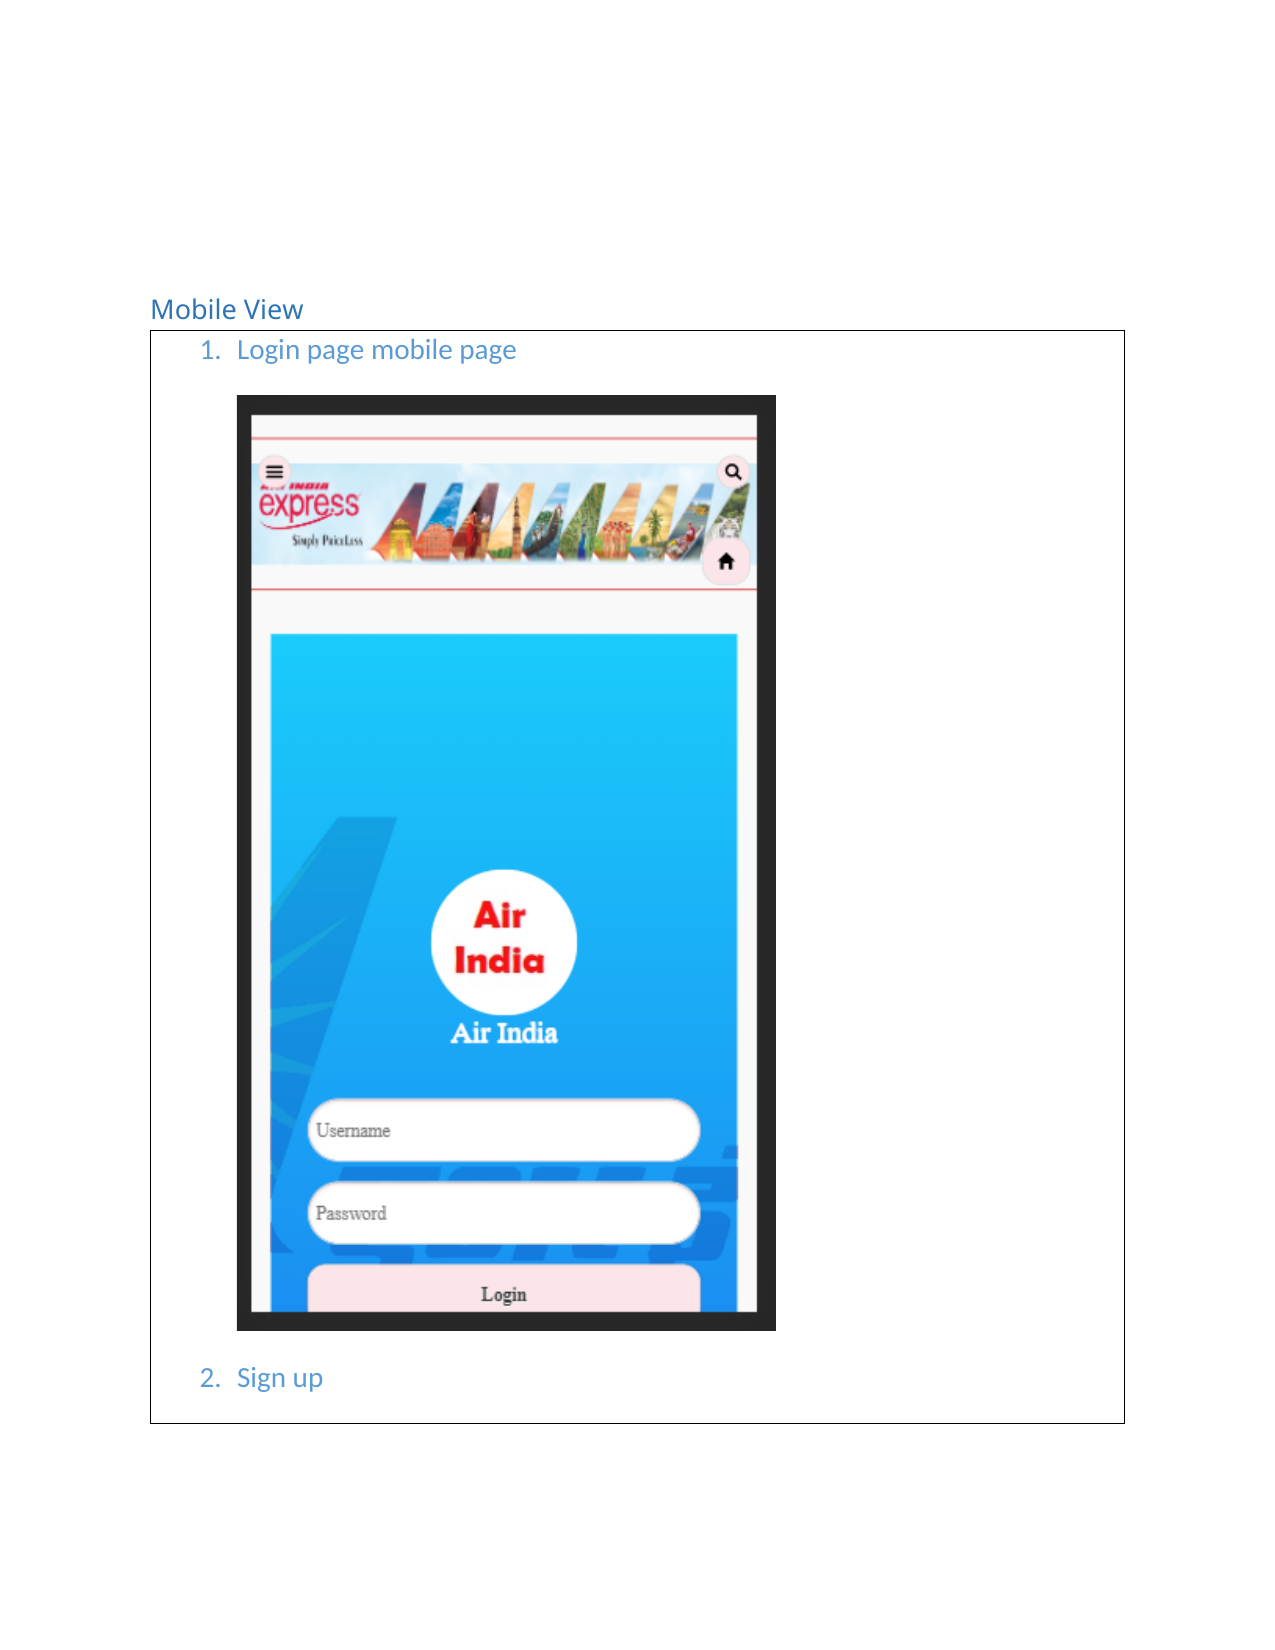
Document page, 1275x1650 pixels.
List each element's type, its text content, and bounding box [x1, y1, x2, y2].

picture [236, 395, 776, 1331]
subtitle Mobile View [150, 291, 1125, 327]
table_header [151, 331, 1124, 1423]
